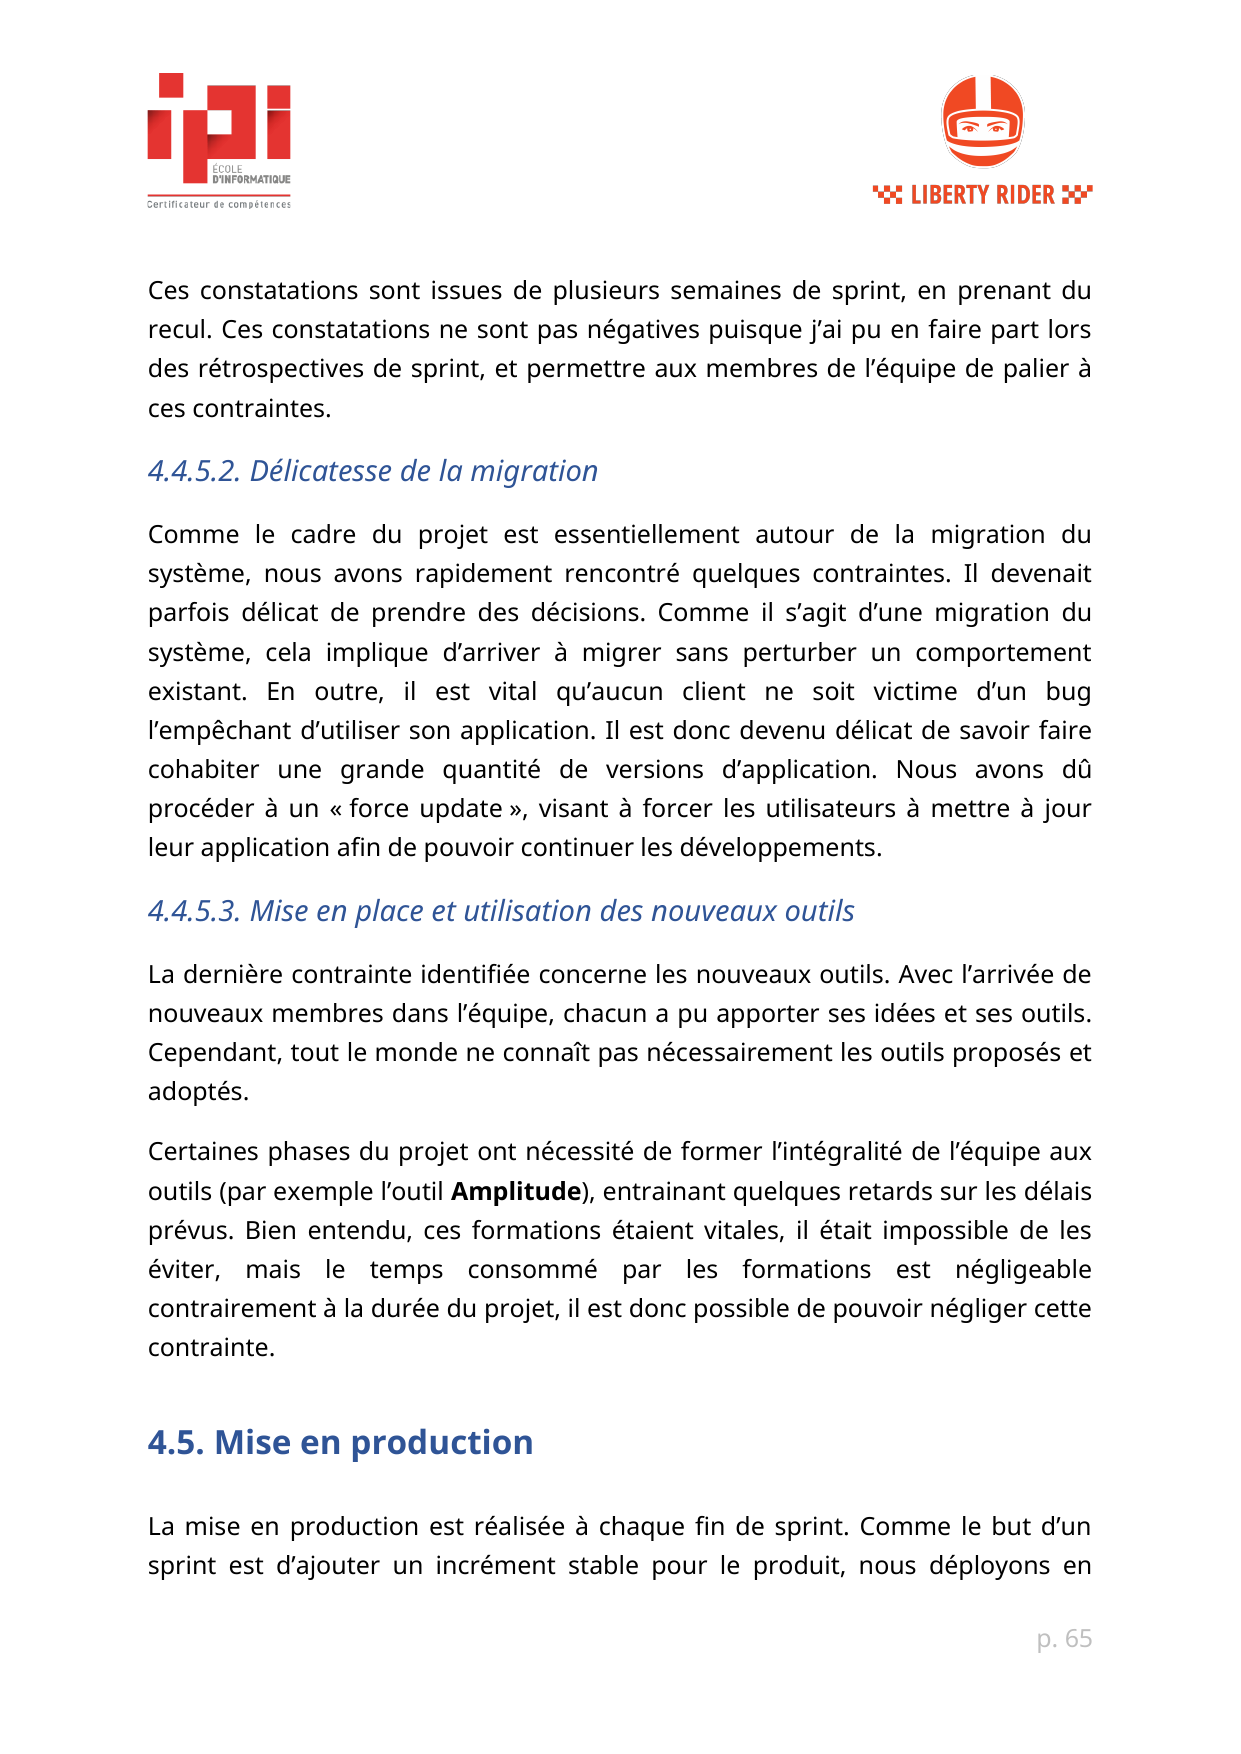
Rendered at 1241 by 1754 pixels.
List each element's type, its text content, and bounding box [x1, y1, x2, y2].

subtitle Mise en production [148, 1419, 1093, 1464]
text Certaines phases du projet ont nécessité de former l’intégralité de l’équipe aux outils (par exemple l’outil Amplitude), entrainant quelques retards sur les délais prévus. Bien entendu, ces formations étaient vitales, il était impossible de les éviter, mais le temps consommé par les formations est négligeable contrairement à la durée du projet, il est donc possible de pouvoir négliger cette contrainte. [148, 1134, 1093, 1364]
picture [147, 73, 291, 209]
subtitle Mise en place et utilisation des nouveaux outils [148, 890, 1093, 930]
text Comme le cadre du projet est essentiellement autour de la migration du système, nous avons rapidement rencontré quelques contraintes. Il devenait parfois délicat de prendre des décisions. Comme il s’agit d’une migration du système, cela implique d’arriver à migrer sans perturber un comportement existant. En outre, il est vital qu’aucun client ne soit victime d’un bug l’empêchant d’utiliser son application. Il est donc devenu délicat de savoir faire cohabiter une grande quantité de versions d’application. Nous avons dû procéder à un « force update », visant à forcer les utilisateurs à mettre à jour leur application afin de pouvoir continuer les développements. [148, 517, 1093, 864]
text La dernière contrainte identifiée concerne les nouveaux outils. Avec l’arrivée de nouveaux membres dans l’équipe, chacun a pu apporter ses idées et ses outils. Cependant, tout le monde ne connaît pas nécessairement les outils proposés et adoptés. [148, 956, 1093, 1108]
text Ces constatations sont issues de plusieurs semaines de sprint, en prenant du recul. Ces constatations ne sont pas négatives puisque j’ai pu en faire part lors des rétrospectives de sprint, et permettre aux membres de l’équipe de palier à ces contraintes. [148, 273, 1093, 424]
subtitle Délicatesse de la migration [148, 450, 1093, 490]
picture [872, 75, 1093, 209]
